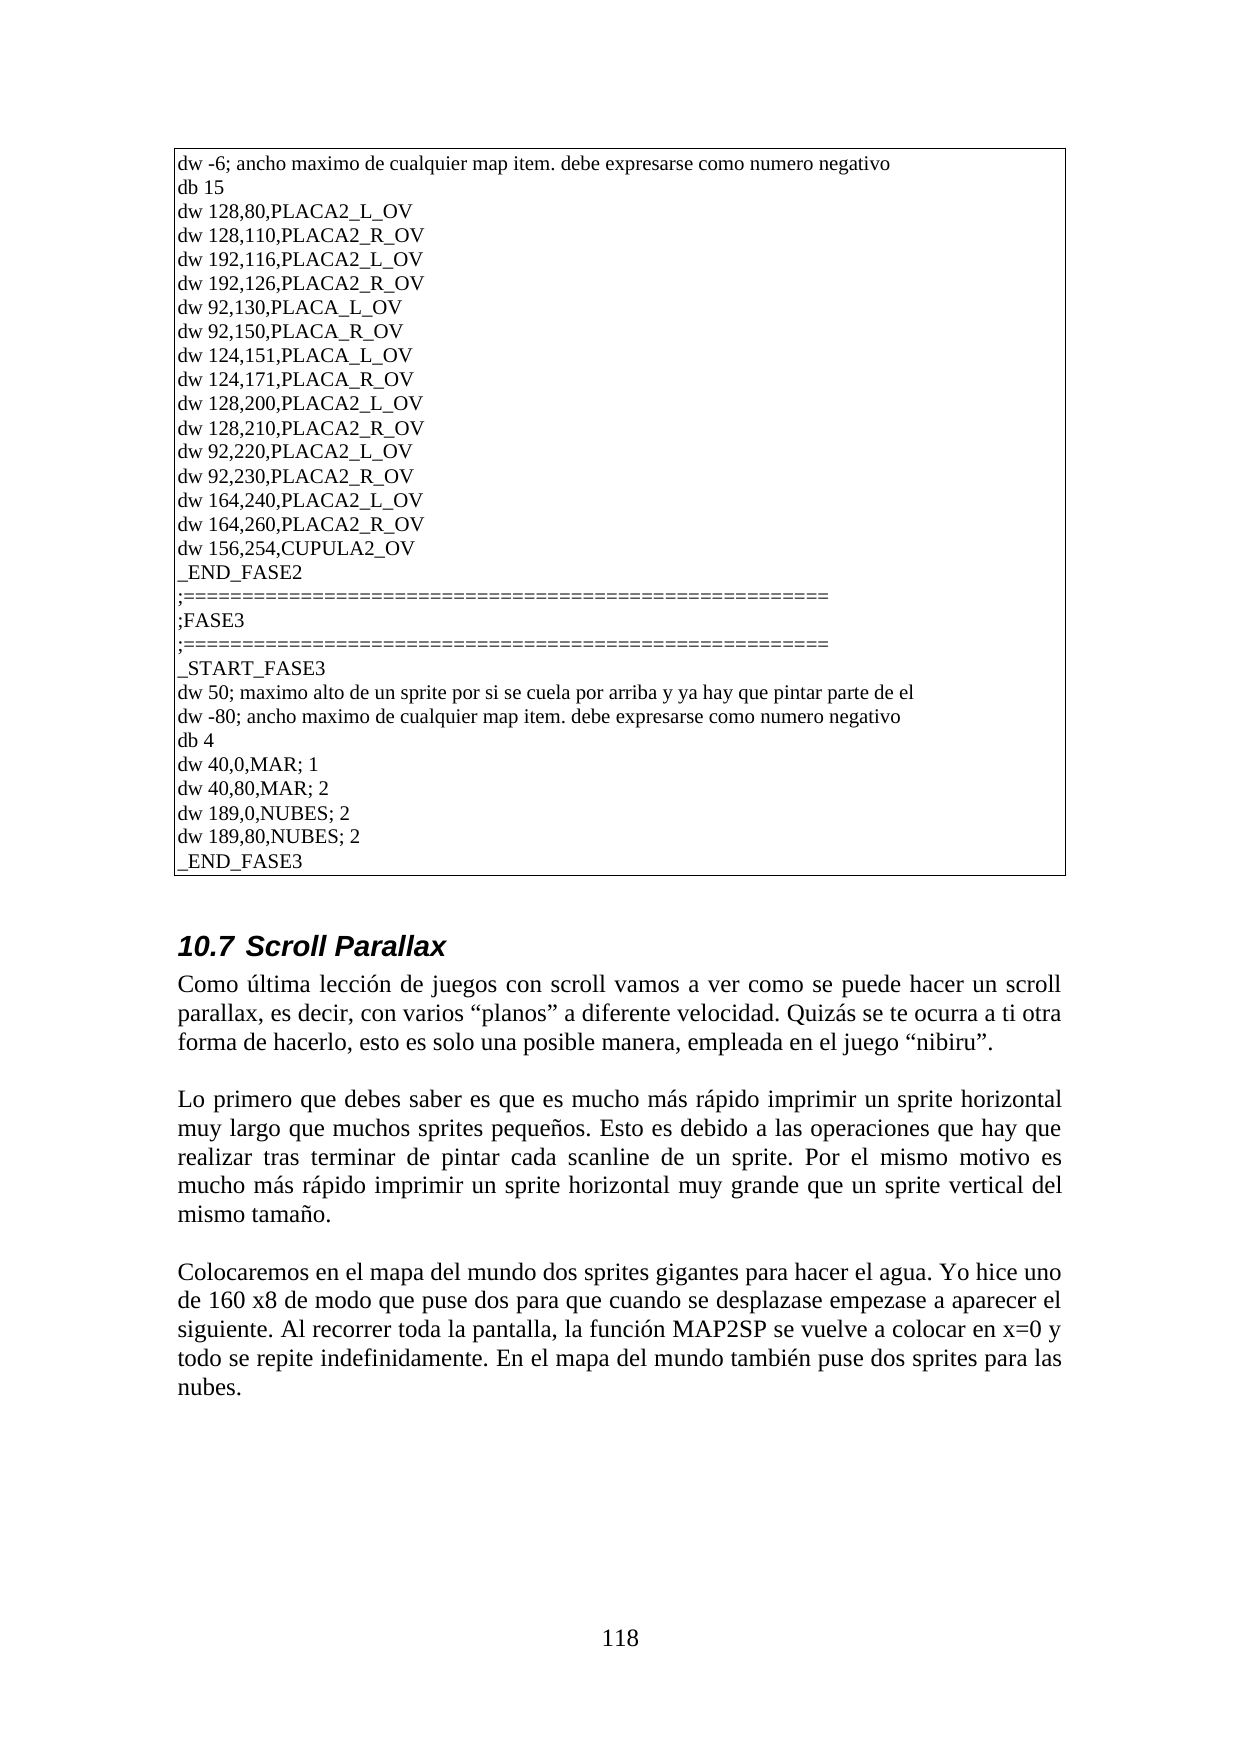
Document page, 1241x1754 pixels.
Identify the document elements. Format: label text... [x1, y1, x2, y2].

text dw 40,0,MAR; 1 [177, 752, 1063, 776]
text dw 164,240,PLACA2_L_OV [177, 488, 1063, 512]
text dw 92,130,PLACA_L_OV [177, 295, 1063, 319]
text ;======================================================= [177, 632, 1063, 656]
text dw 189,0,NUBES; 2 [177, 800, 1063, 824]
text dw 192,116,PLACA2_L_OV [177, 247, 1063, 271]
text db 15 [177, 175, 1063, 199]
text dw 50; maximo alto de un sprite por si se cuela por arriba y ya hay que pintar parte de el [177, 680, 1063, 704]
subtitle Scroll Parallax [177, 929, 1063, 963]
text dw 156,254,CUPULA2_OV [177, 536, 1063, 560]
text _END_FASE3 [175, 845, 1065, 875]
text Colocaremos en el mapa del mundo dos sprites gigantes para hacer el agua. Yo hice uno de 160 x8 de modo que puse dos para que cuando se desplazase empezase a aparecer el siguiente. Al recorrer toda la pantalla, la función MAP2SP se vuelve a colocar en x=0 y todo se repite indefinidamente. En el mapa del mundo también puse dos sprites para las nubes. [177, 1257, 1063, 1401]
text dw 128,200,PLACA2_L_OV [177, 391, 1063, 415]
text dw 192,126,PLACA2_R_OV [177, 271, 1063, 295]
text dw 128,110,PLACA2_R_OV [177, 223, 1063, 247]
text ;======================================================= [177, 584, 1063, 608]
text dw 92,220,PLACA2_L_OV [177, 439, 1063, 463]
text Como última lección de juegos con scroll vamos a ver como se puede hacer un scroll parallax, es decir, con varios “planos” a diferente velocidad. Quizás se te ocurra a ti otra forma de hacerlo, esto es solo una posible manera, empleada en el juego “nibiru”. [177, 969, 1063, 1056]
text dw 92,150,PLACA_R_OV [177, 319, 1063, 343]
text dw 164,260,PLACA2_R_OV [177, 512, 1063, 536]
text _END_FASE2 [177, 560, 1063, 584]
text ;FASE3 [177, 608, 1063, 632]
text dw -6; ancho maximo de cualquier map item. debe expresarse como numero negativo [175, 149, 1065, 175]
text dw 124,171,PLACA_R_OV [177, 367, 1063, 391]
text dw 128,80,PLACA2_L_OV [177, 199, 1063, 223]
text dw 128,210,PLACA2_R_OV [177, 415, 1063, 439]
text _START_FASE3 [177, 656, 1063, 680]
text db 4 [177, 728, 1063, 752]
text dw 189,80,NUBES; 2 [177, 824, 1063, 845]
text dw 40,80,MAR; 2 [177, 776, 1063, 800]
text dw -80; ancho maximo de cualquier map item. debe expresarse como numero negativo [177, 704, 1063, 728]
text dw 92,230,PLACA2_R_OV [177, 463, 1063, 488]
text Lo primero que debes saber es que es mucho más rápido imprimir un sprite horizontal muy largo que muchos sprites pequeños. Esto es debido a las operaciones que hay que realizar tras terminar de pintar cada scanline de un sprite. Por el mismo motivo es mucho más rápido imprimir un sprite horizontal muy grande que un sprite vertical del mismo tamaño. [177, 1084, 1063, 1228]
text dw 124,151,PLACA_L_OV [177, 343, 1063, 367]
